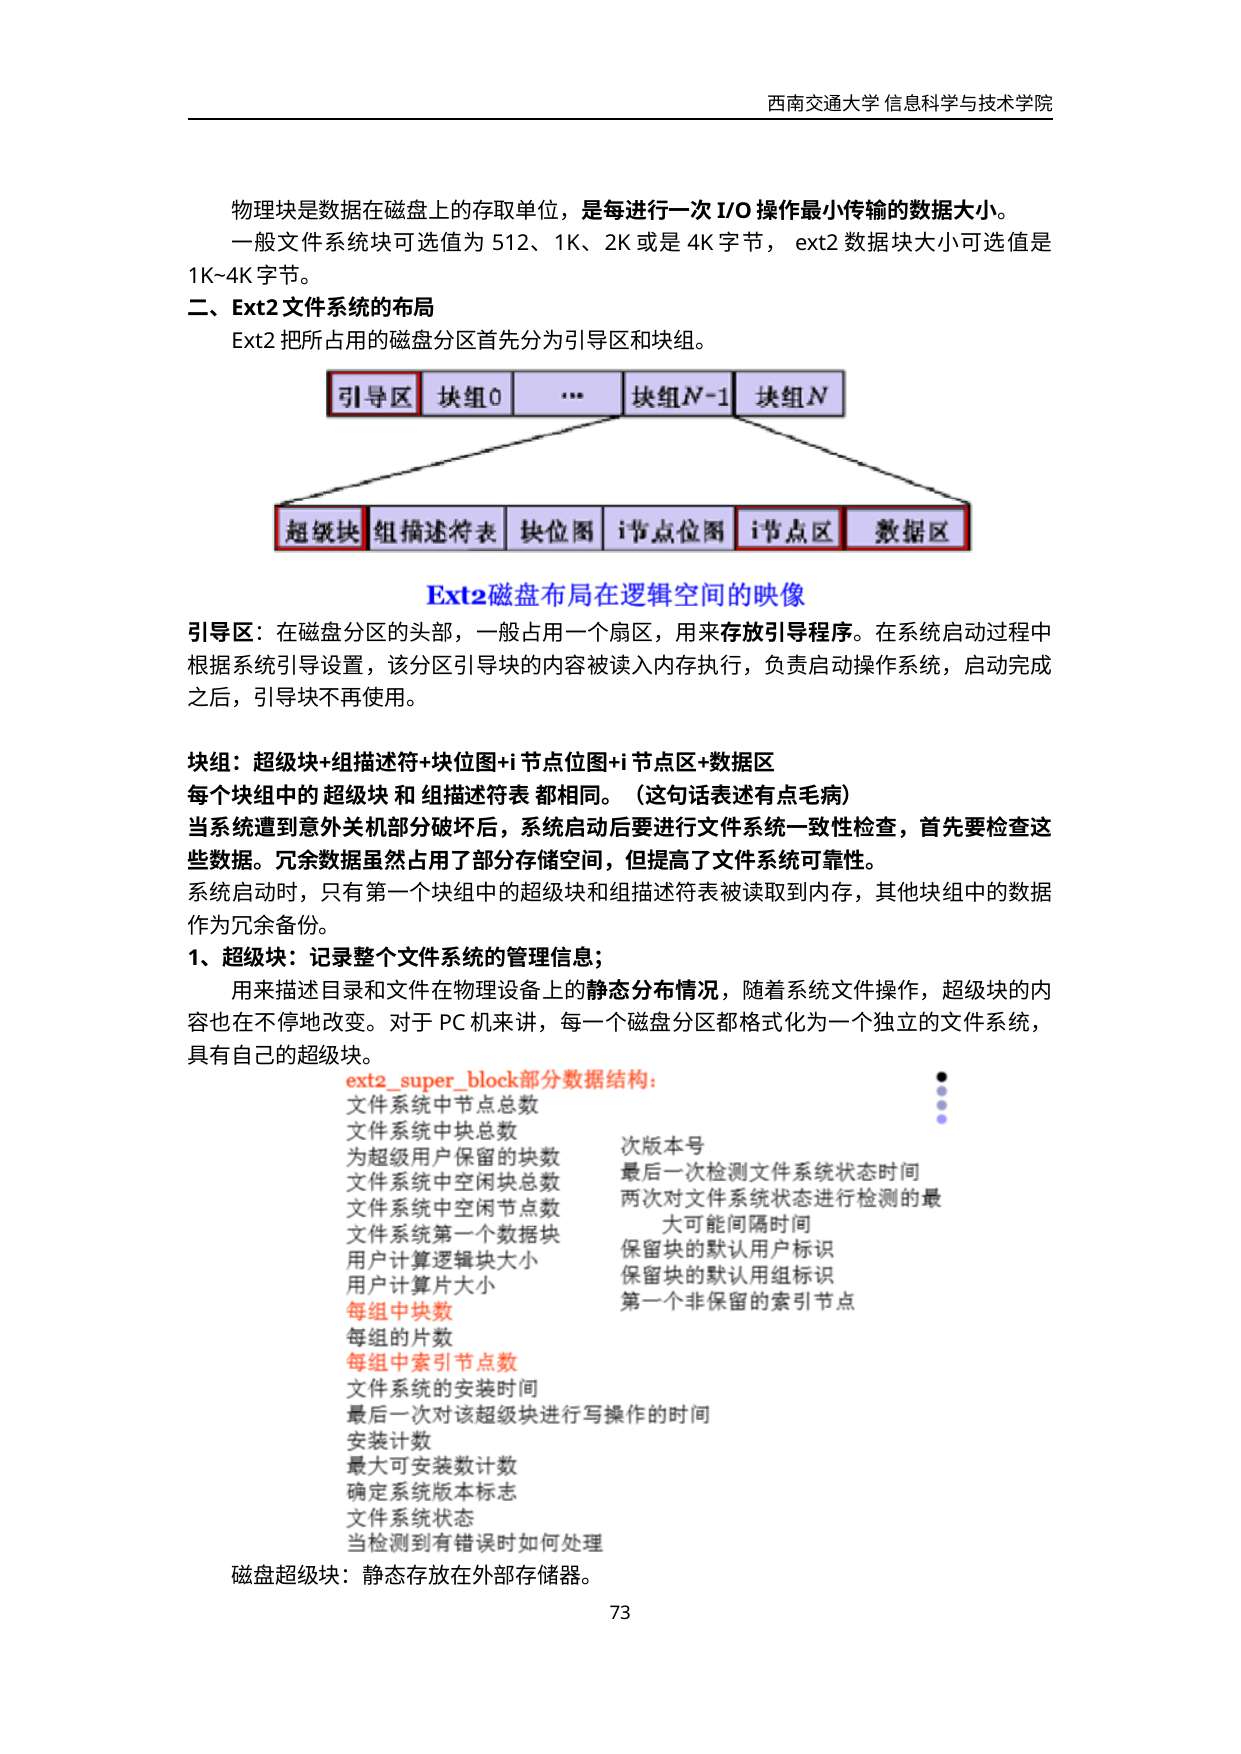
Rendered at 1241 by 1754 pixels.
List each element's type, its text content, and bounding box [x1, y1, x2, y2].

text 用来描述目录和文件在物理设备上的静态分布情况，随着系统文件操作，超级块的内容也在不停地改变。对于PC机来讲，每一个磁盘分区都格式化为一个独立的文件系统，具有自己的超级块。 [187, 972, 1053, 1070]
text 1、超级块：记录整个文件系统的管理信息； [187, 940, 1053, 972]
text 每个块组中的 超级块 和 组描述符表 都相同。（这句话表述有点毛病） [187, 777, 1053, 810]
picture [261, 354, 979, 610]
text 二、Ext2文件系统的布局 [187, 290, 1053, 322]
text 磁盘超级块：静态存放在外部存储器。 [187, 1557, 1053, 1590]
text 当系统遭到意外关机部分破坏后，系统启动后要进行文件系统一致性检查，首先要检查这些数据。冗余数据虽然占用了部分存储空间，但提高了文件系统可靠性。 [187, 810, 1053, 875]
text 块组：超级块+组描述符+块位图+i节点位图+i节点区+数据区 [187, 745, 1053, 777]
text 一般文件系统块可选值为512、1K、2K或是4K字节， ext2数据块大小可选值是1K~4K字节。 [187, 225, 1053, 290]
text 引导区：在磁盘分区的头部，一般占用一个扇区，用来存放引导程序。在系统启动过程中，根据系统引导设置，该分区引导块的内容被读入内存执行，负责启动操作系统，启动完成之后，引导块不再使用。 [187, 615, 1053, 712]
text 物理块是数据在磁盘上的存取单位，是每进行一次I/O操作最小传输的数据大小。 [187, 192, 1053, 225]
text Ext2把所占用的磁盘分区首先分为引导区和块组。 [187, 322, 1053, 355]
picture [336, 1069, 949, 1557]
text 系统启动时，只有第一个块组中的超级块和组描述符表被读取到内存，其他块组中的数据作为冗余备份。 [187, 875, 1053, 940]
